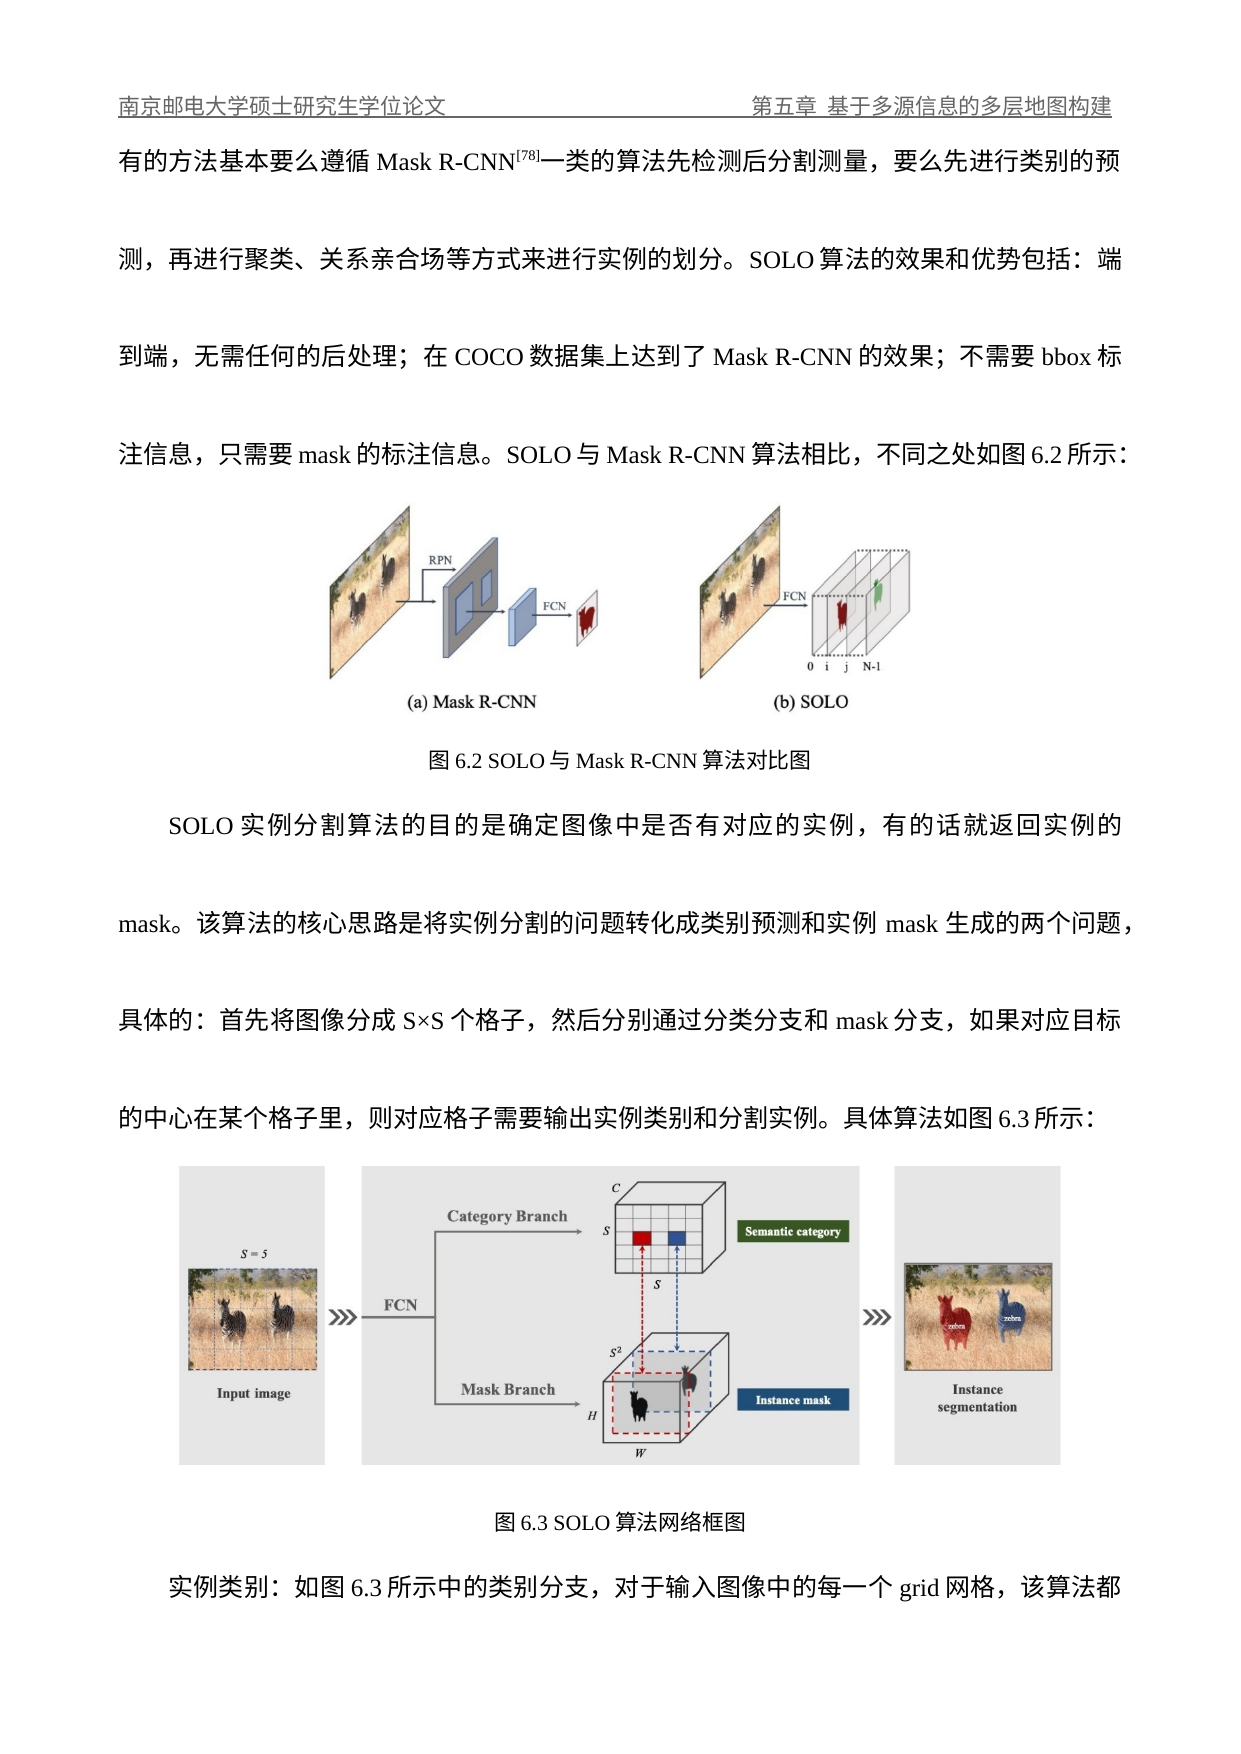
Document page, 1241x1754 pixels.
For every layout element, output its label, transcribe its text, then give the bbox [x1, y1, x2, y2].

text 图6.2 SOLO与Mask R-CNN算法对比图 [118, 743, 1122, 775]
text 图6.3 SOLO算法网络框图 [118, 1504, 1122, 1537]
picture [177, 1166, 1063, 1465]
text SOLO实例分割算法的目的是确定图像中是否有对应的实例，有的话就返回实例的mask。该算法的核心思路是将实例分割的问题转化成类别预测和实例 mask 生成的两个问题，具体的：首先将图像分成S×S个格子，然后分别通过分类分支和mask分支，如果对应目标的中心在某个格子里，则对应格子需要输出实例类别和分割实例。具体算法如图6.3所示： [118, 791, 1122, 1149]
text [118, 1553, 1122, 1618]
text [118, 127, 1122, 485]
picture [317, 502, 923, 718]
